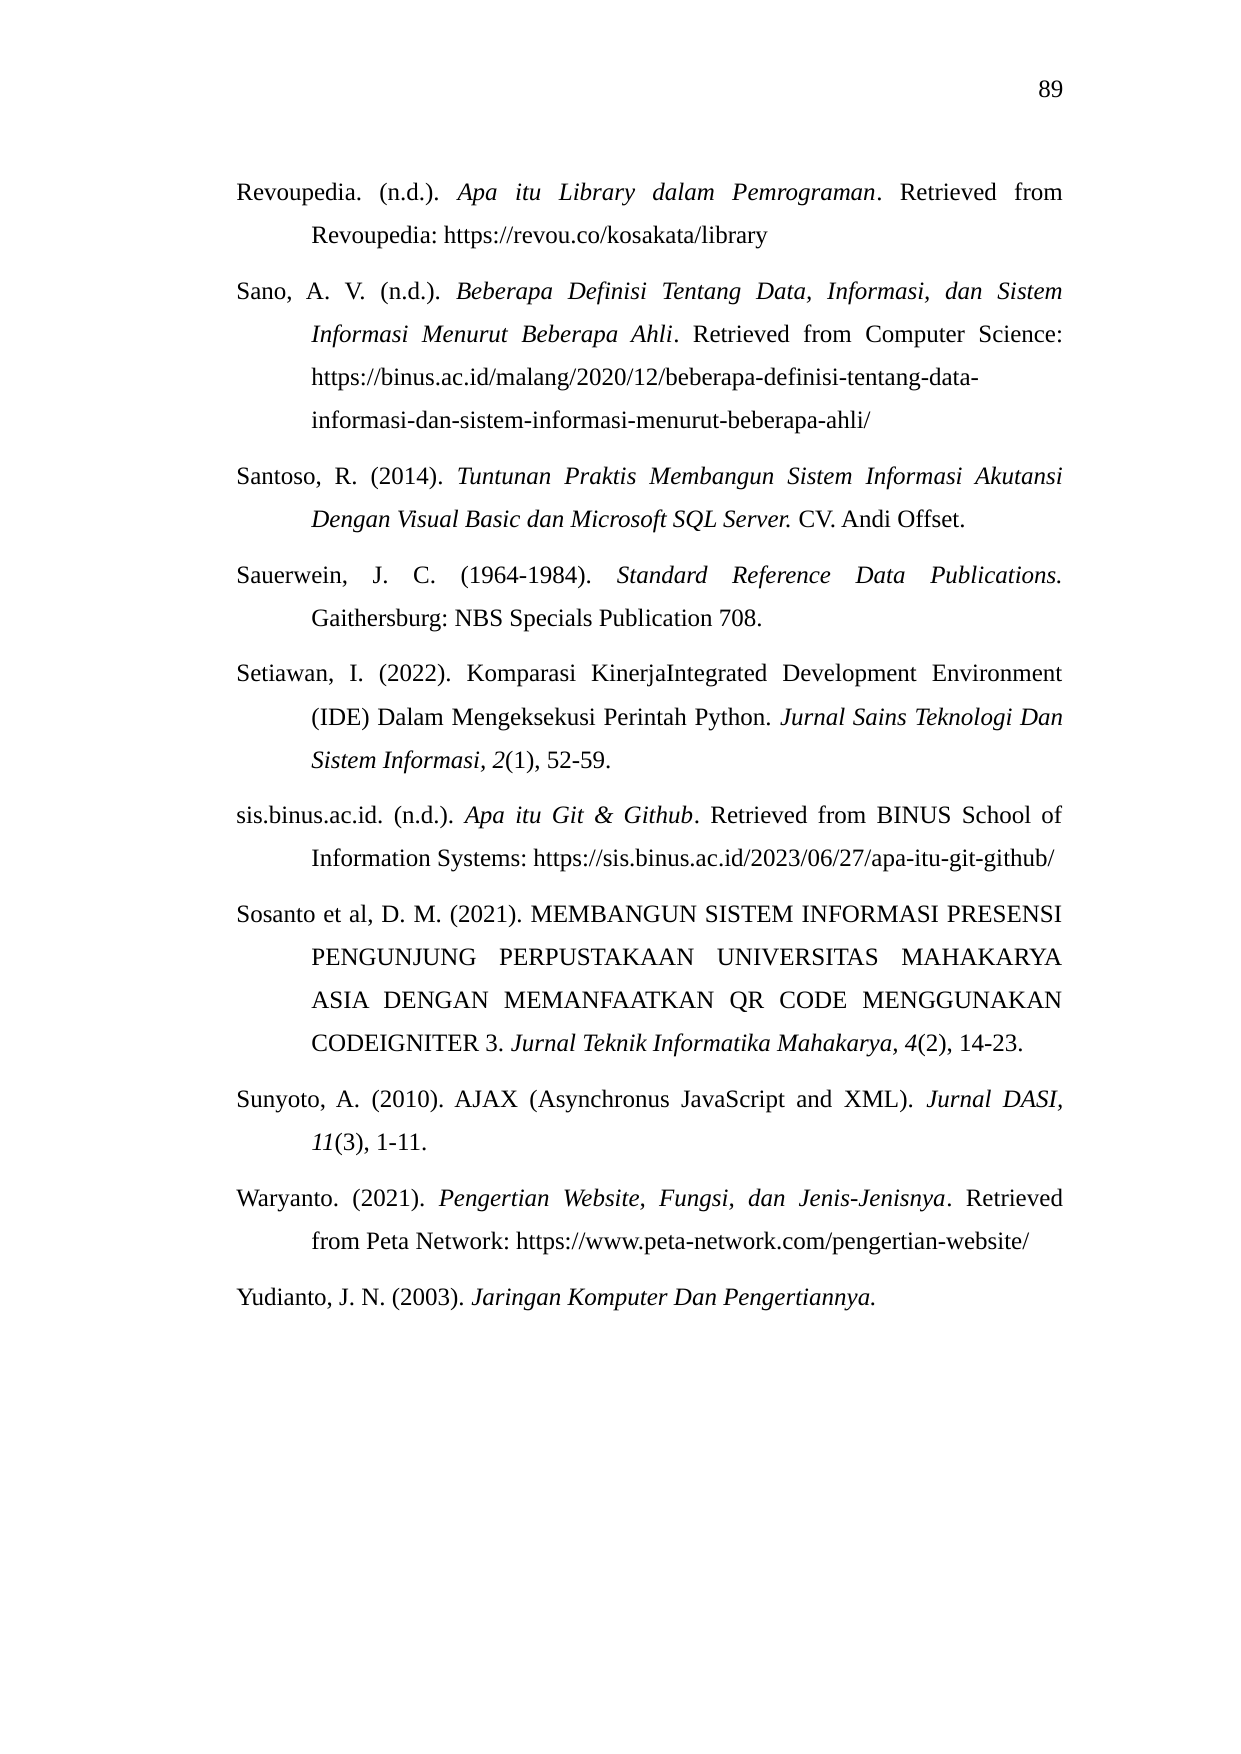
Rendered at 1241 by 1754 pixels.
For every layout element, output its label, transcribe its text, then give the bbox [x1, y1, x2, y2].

text Santoso, R. (2014). Tuntunan Praktis Membangun Sistem Informasi Akutansi Dengan Visual Basic dan Microsoft SQL Server. CV. Andi Offset. [236, 461, 1063, 533]
text Sano, A. V. (n.d.). Beberapa Definisi Tentang Data, Informasi, dan Sistem Informasi Menurut Beberapa Ahli. Retrieved from Computer Science: https://binus.ac.id/malang/2020/12/beberapa-definisi-tentang-data-informasi-dan-sistem-informasi-menurut-beberapa-ahli/ [236, 276, 1063, 434]
text Revoupedia. (n.d.). Apa itu Library dalam Pemrograman. Retrieved from Revoupedia: https://revou.co/kosakata/library [236, 177, 1063, 249]
text Yudianto, J. N. (2003). Jaringan Komputer Dan Pengertiannya. [236, 1282, 1063, 1310]
text sis.binus.ac.id. (n.d.). Apa itu Git & Github. Retrieved from BINUS School of Information Systems: https://sis.binus.ac.id/2023/06/27/apa-itu-git-github/ [236, 800, 1063, 872]
text Setiawan, I. (2022). Komparasi KinerjaIntegrated Development Environment (IDE) Dalam Mengeksekusi Perintah Python. Jurnal Sains Teknologi Dan Sistem Informasi, 2(1), 52-59. [236, 658, 1063, 773]
text Waryanto. (2021). Pengertian Website, Fungsi, dan Jenis-Jenisnya. Retrieved from Peta Network: https://www.peta-network.com/pengertian-website/ [236, 1183, 1063, 1255]
text Sunyoto, A. (2010). AJAX (Asynchronus JavaScript and XML). Jurnal DASI, 11(3), 1-11. [236, 1084, 1063, 1156]
text Sauerwein, J. C. (1964-1984). Standard Reference Data Publications. Gaithersburg: NBS Specials Publication 708. [236, 560, 1063, 632]
text Sosanto et al, D. M. (2021). MEMBANGUN SISTEM INFORMASI PRESENSI PENGUNJUNG PERPUSTAKAAN UNIVERSITAS MAHAKARYA ASIA DENGAN MEMANFAATKAN QR CODE MENGGUNAKAN CODEIGNITER 3. Jurnal Teknik Informatika Mahakarya, 4(2), 14-23. [236, 899, 1063, 1057]
